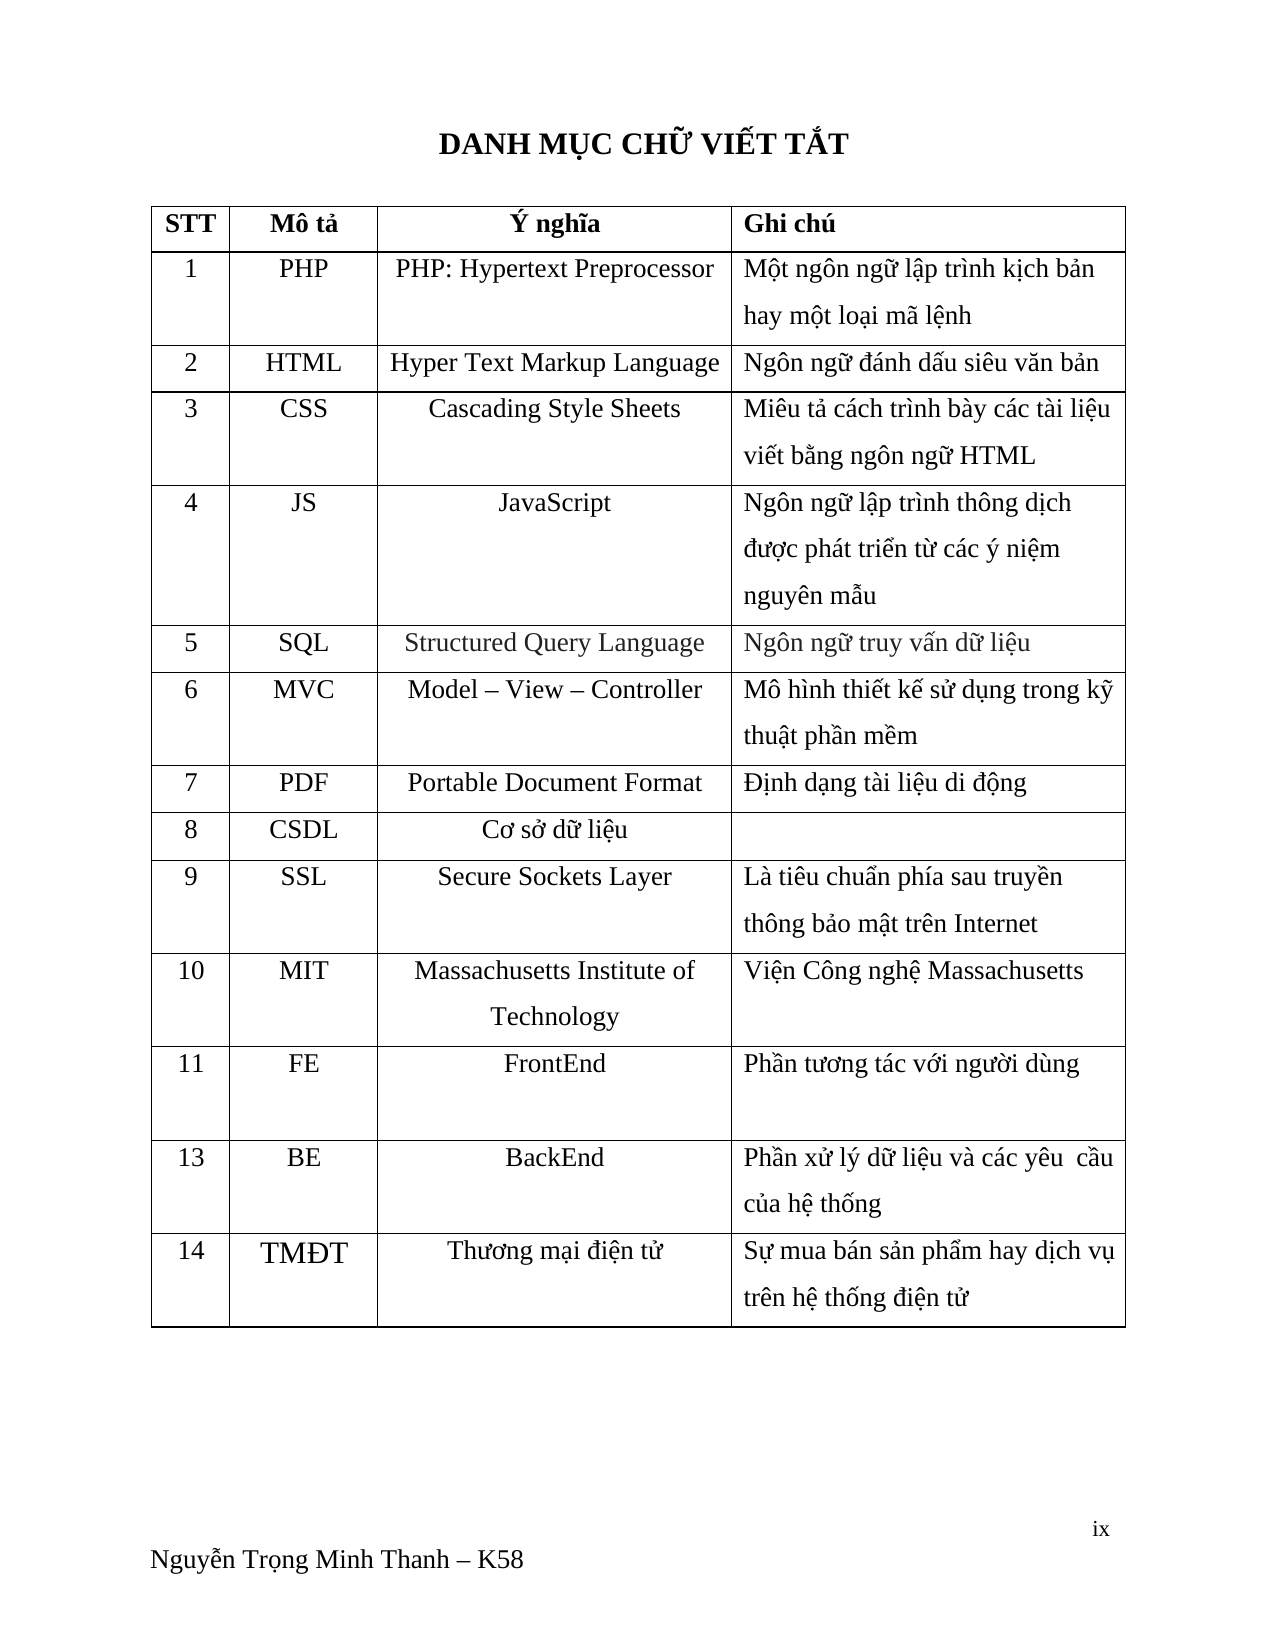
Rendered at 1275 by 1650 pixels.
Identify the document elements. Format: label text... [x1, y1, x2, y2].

table_cell 13 [152, 1141, 229, 1233]
table_cell 1 [152, 253, 229, 345]
table_cell Viện Công nghệ Massachusetts [732, 954, 1125, 1046]
table_cell 11 [152, 1047, 229, 1139]
table_cell Định dạng tài liệu di động [732, 766, 1125, 812]
table_cell CSS [230, 393, 377, 485]
table_header Ý nghĩa [378, 207, 731, 251]
table_cell 7 [152, 766, 229, 812]
table_cell Ngôn ngữ truy vấn dữ liệu [732, 626, 1125, 672]
table_cell [732, 813, 1125, 859]
table_cell Ngôn ngữ lập trình thông dịch được phát triển từ các ý niệm nguyên mẫu [732, 486, 1125, 625]
table_cell BackEnd [378, 1141, 731, 1233]
table_cell Massachusetts Institute of Technology [378, 954, 731, 1046]
table_cell MIT [230, 954, 377, 1046]
table_cell Sự mua bán sản phẩm hay dịch vụ trên hệ thống điện tử [732, 1234, 1125, 1326]
table_cell Là tiêu chuẩn phía sau truyền thông bảo mật trên Internet [732, 861, 1125, 953]
table_cell 4 [152, 486, 229, 625]
table_cell 10 [152, 954, 229, 1046]
table_header Ghi chú [732, 207, 1125, 251]
table_cell BE [230, 1141, 377, 1233]
table_cell 6 [152, 673, 229, 765]
table_header STT [152, 207, 229, 251]
table_cell Hyper Text Markup Language [378, 346, 731, 391]
table_header Mô tả [230, 207, 377, 251]
table_cell Structured Query Language [378, 626, 731, 672]
table_cell Phần tương tác với người dùng [732, 1047, 1125, 1139]
table_cell FrontEnd [378, 1047, 731, 1139]
table_cell TMĐT [230, 1234, 377, 1326]
table_cell Phần xử lý dữ liệu và các yêu cầu của hệ thống [732, 1141, 1125, 1233]
table_cell HTML [230, 346, 377, 391]
table_cell Portable Document Format [378, 766, 731, 812]
table_cell SSL [230, 861, 377, 953]
table_cell Mô hình thiết kế sử dụng trong kỹ thuật phần mềm [732, 673, 1125, 765]
table_cell PDF [230, 766, 377, 812]
table_cell 8 [152, 813, 229, 859]
table_cell 9 [152, 861, 229, 953]
table_cell MVC [230, 673, 377, 765]
table_cell SQL [230, 626, 377, 672]
table_cell 3 [152, 393, 229, 485]
table_cell 14 [152, 1234, 229, 1326]
subtitle DANH MỤC CHỮ VIẾT TẮT [133, 125, 1154, 161]
table_cell JS [230, 486, 377, 625]
table_cell PHP: Hypertext Preprocessor [378, 253, 731, 345]
table_cell CSDL [230, 813, 377, 859]
table_cell Secure Sockets Layer [378, 861, 731, 953]
table_cell Thương mại điện tử [378, 1234, 731, 1326]
table_cell Cơ sở dữ liệu [378, 813, 731, 859]
table_cell Cascading Style Sheets [378, 393, 731, 485]
table_cell JavaScript [378, 486, 731, 625]
table_cell Một ngôn ngữ lập trình kịch bản hay một loại mã lệnh [732, 253, 1125, 345]
table_cell FE [230, 1047, 377, 1139]
table_cell Miêu tả cách trình bày các tài liệu viết bằng ngôn ngữ HTML [732, 393, 1125, 485]
table_cell Ngôn ngữ đánh dấu siêu văn bản [732, 346, 1125, 391]
table_cell PHP [230, 253, 377, 345]
table_cell 2 [152, 346, 229, 391]
table_cell 5 [152, 626, 229, 672]
table_cell Model – View – Controller [378, 673, 731, 765]
